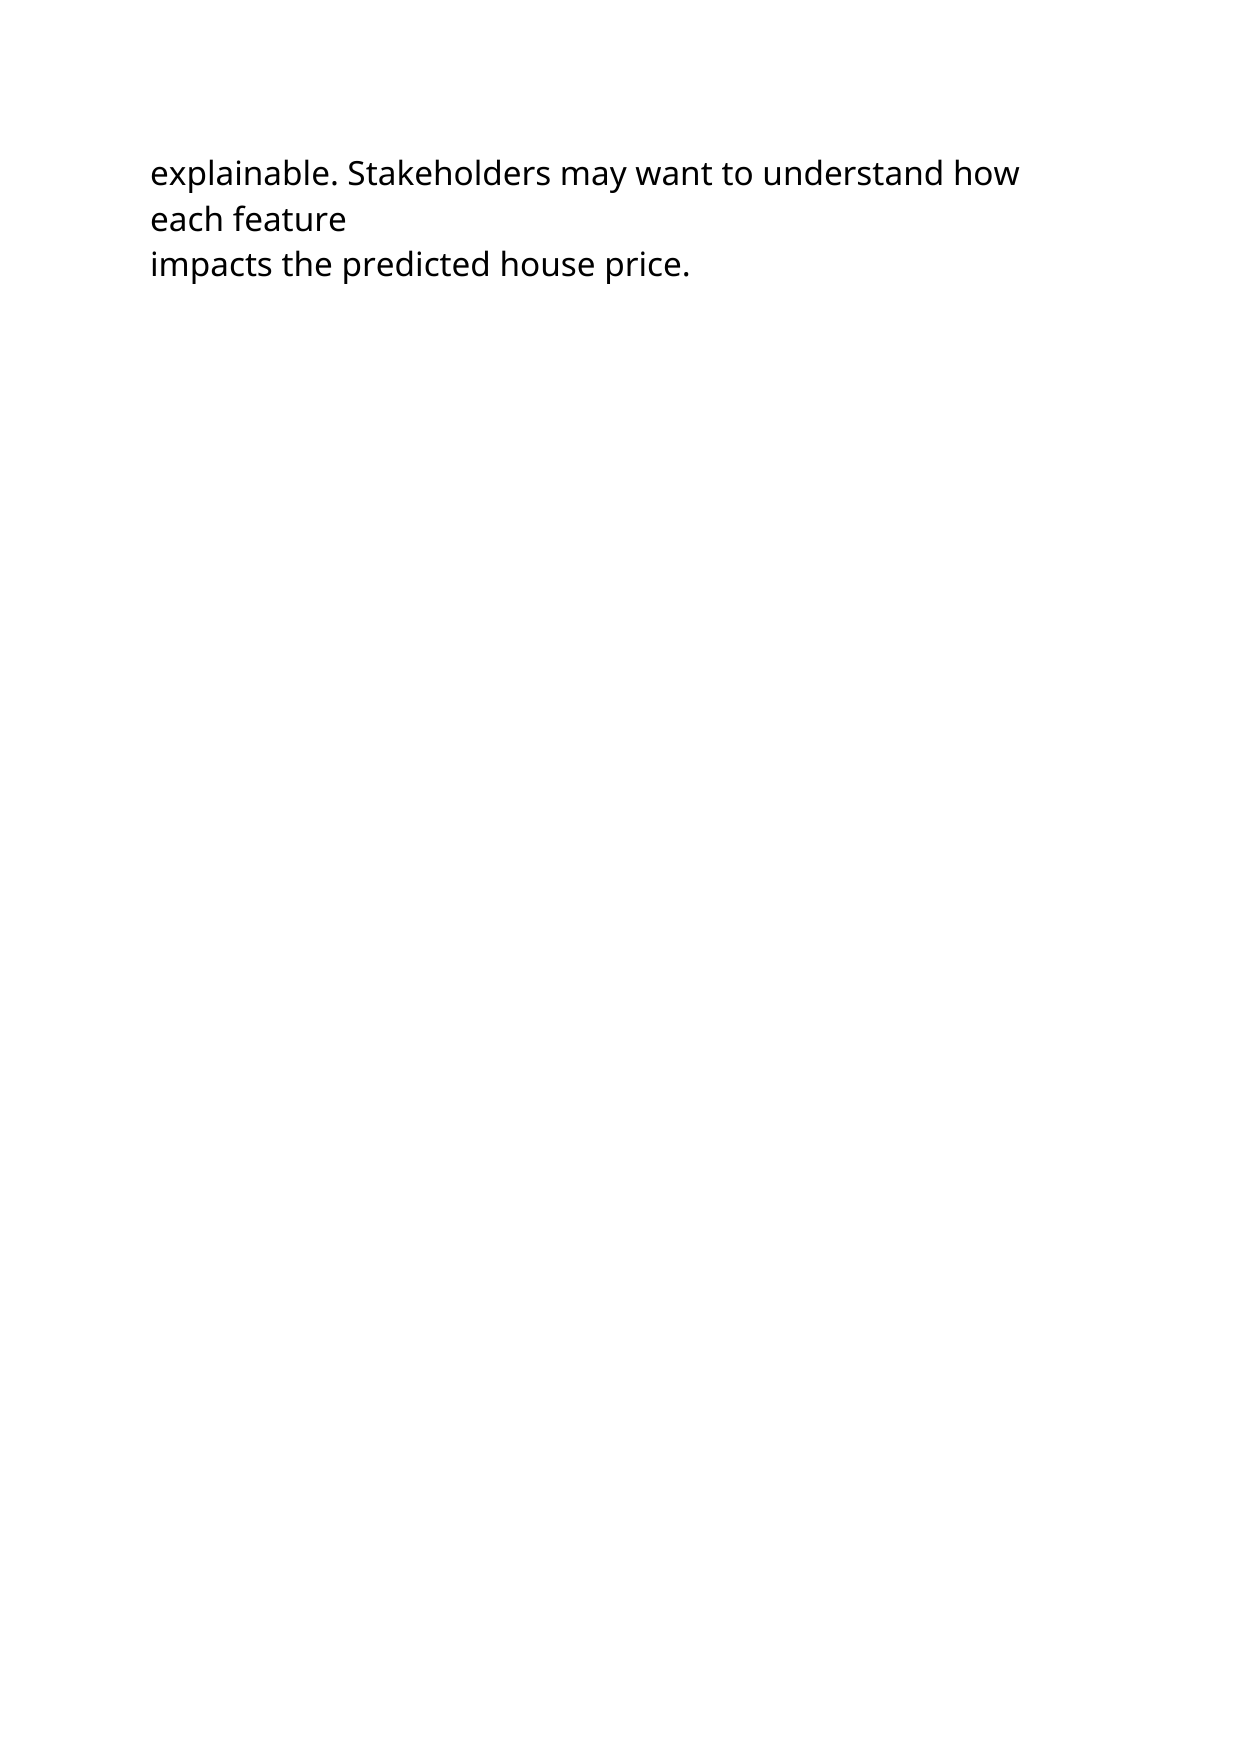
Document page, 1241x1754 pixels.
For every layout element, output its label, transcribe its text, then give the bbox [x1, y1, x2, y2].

text explainable. Stakeholders may want to understand how each feature [150, 150, 1090, 241]
text impacts the predicted house price. [150, 241, 1090, 286]
